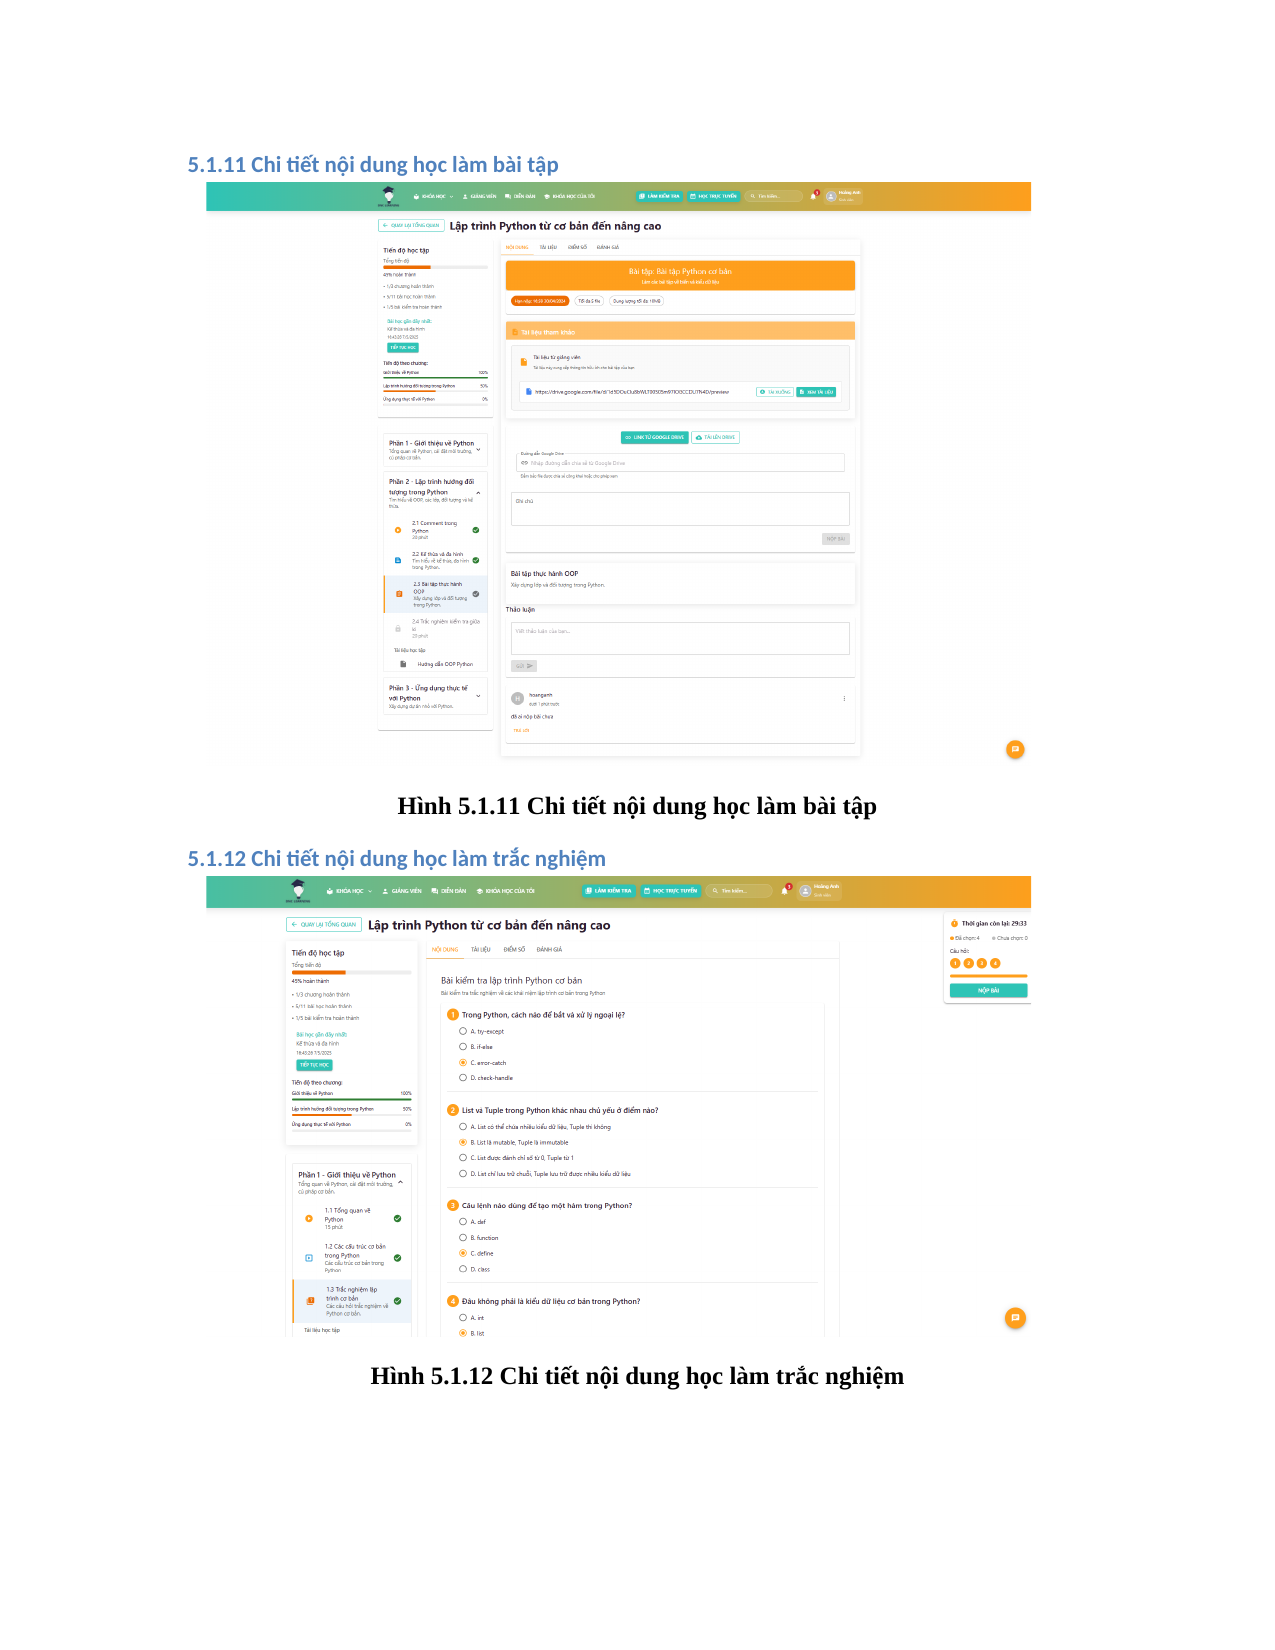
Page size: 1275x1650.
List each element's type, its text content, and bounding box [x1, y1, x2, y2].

text Hình 5.1.11 Chi tiết nội dung học làm bài tập [187, 791, 1087, 819]
subtitle 5.1.11 Chi tiết nội dung học làm bài tập [187, 150, 1087, 178]
text Hình 5.1.12 Chi tiết nội dung học làm trắc nghiệm [187, 1361, 1087, 1390]
picture [206, 182, 1032, 766]
subtitle 5.1.12 Chi tiết nội dung học làm trắc nghiệm [187, 844, 1087, 873]
picture [206, 876, 1032, 1337]
